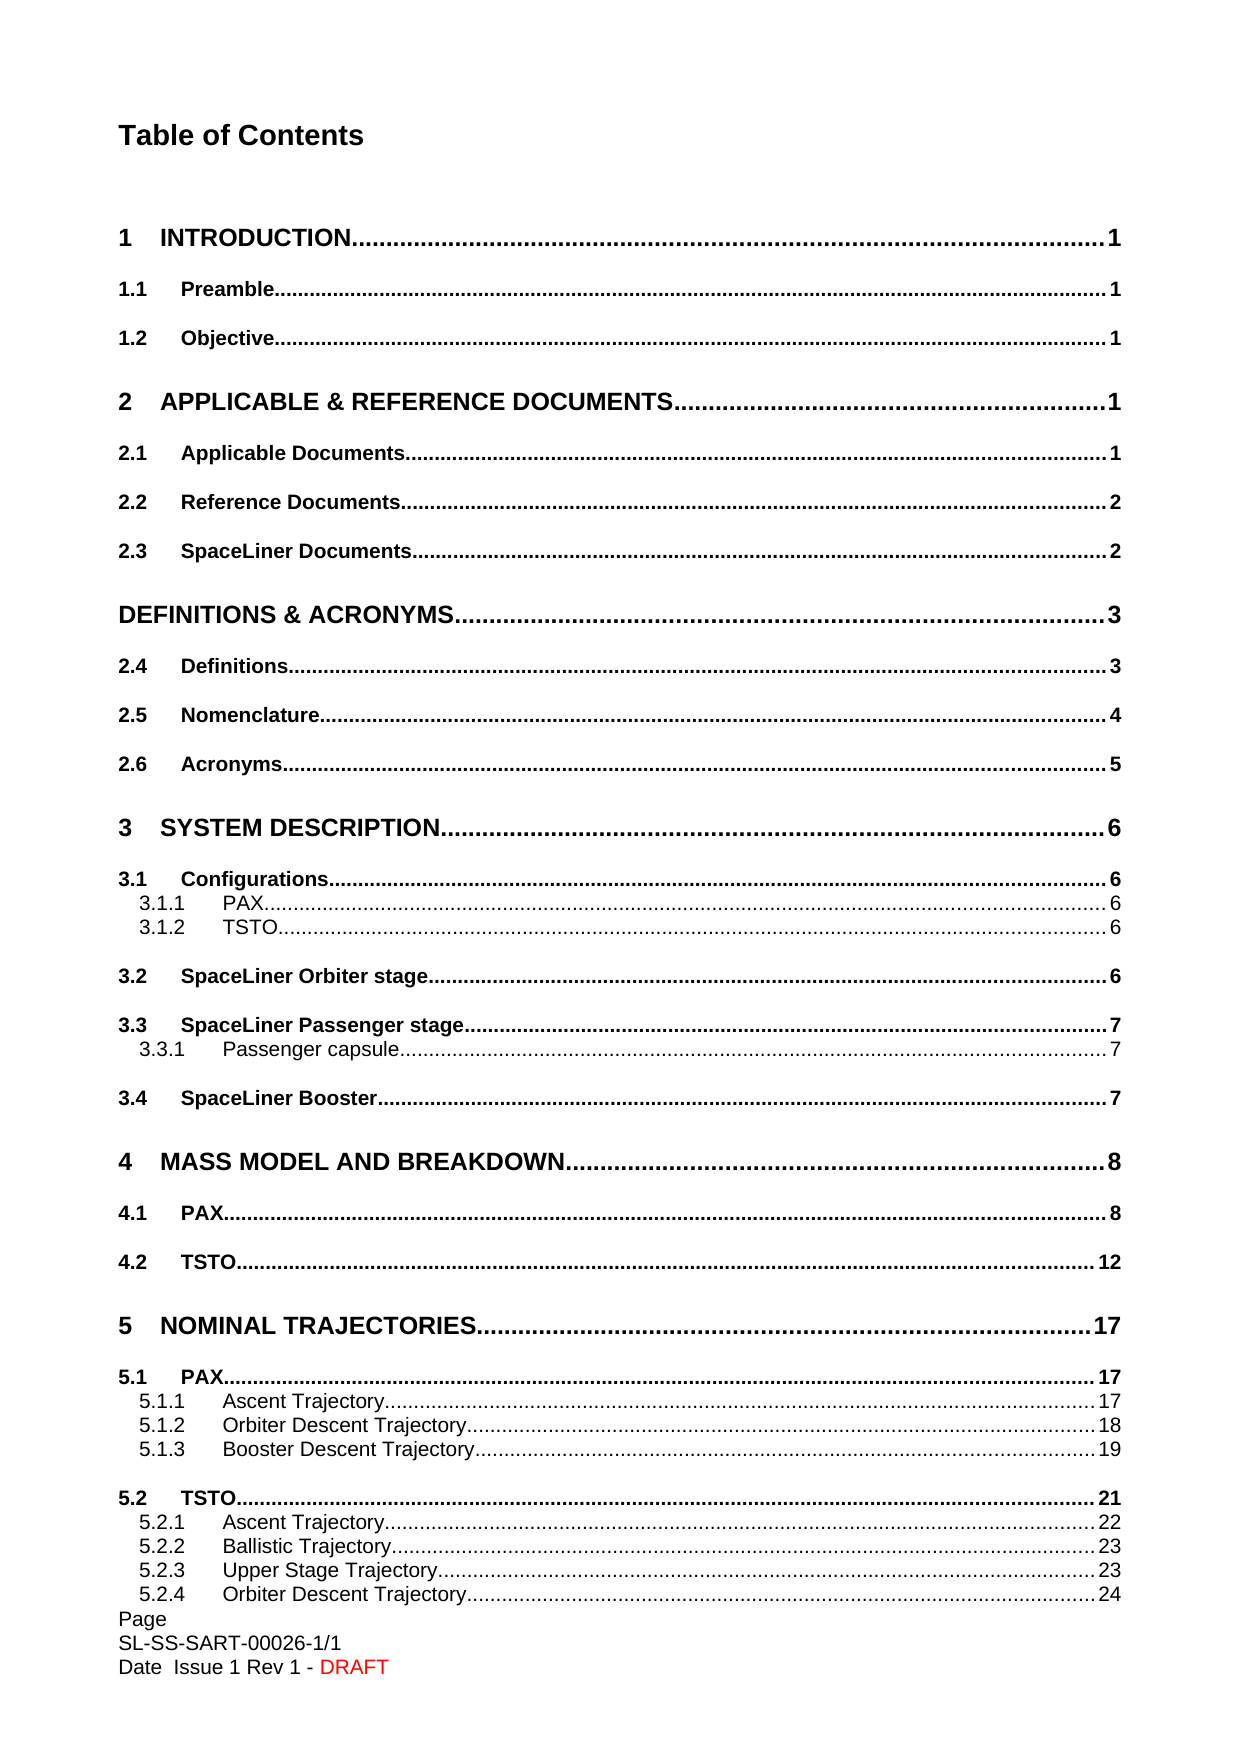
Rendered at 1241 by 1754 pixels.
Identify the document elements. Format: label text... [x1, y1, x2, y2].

text 5 Nominal trajectories 17 [118, 1311, 1122, 1340]
text 5.2.2 Ballistic Trajectory 23 [139, 1534, 1122, 1558]
text 2 APPLICABLE & REFERENCE DOCUMENTS 1 [118, 387, 1122, 416]
text 3.2 SpaceLiner Orbiter stage 6 [118, 964, 1122, 988]
text 5.2.3 Upper Stage Trajectory 23 [139, 1558, 1122, 1582]
text 3.3.1 Passenger capsule 7 [139, 1037, 1122, 1061]
text 1 INTRODUCTION 1 [118, 223, 1122, 251]
text 3.1 Configurations 6 [118, 867, 1122, 891]
text DEFINITIONS & ACRONYMS 3 [118, 600, 1122, 629]
text 4.2 TSTO 12 [118, 1250, 1122, 1274]
text 2.1 Applicable Documents 1 [118, 441, 1122, 464]
text 5.1.2 Orbiter Descent Trajectory 18 [139, 1413, 1122, 1437]
text 4.1 PAX 8 [118, 1201, 1122, 1225]
text 1.1 Preamble 1 [118, 276, 1122, 300]
text Table of Contents [118, 118, 1122, 152]
text 3 System Description 6 [118, 813, 1122, 842]
text 5.1.1 Ascent Trajectory 17 [139, 1389, 1122, 1413]
text 5.1.3 Booster Descent Trajectory 19 [139, 1437, 1122, 1461]
text 2.3 SpaceLiner Documents 2 [118, 538, 1122, 562]
text 5.2 TSTO 21 [118, 1486, 1122, 1510]
text 5.2.4 Orbiter Descent Trajectory 24 [139, 1582, 1122, 1606]
text 3.3 SpaceLiner Passenger stage 7 [118, 1013, 1122, 1037]
text 2.2 Reference Documents 2 [118, 489, 1122, 513]
text 3.4 SpaceLiner Booster 7 [118, 1086, 1122, 1109]
text 2.5 Nomenclature 4 [118, 703, 1122, 727]
text 5.2.1 Ascent Trajectory 22 [139, 1510, 1122, 1534]
text 2.4 Definitions 3 [118, 654, 1122, 678]
text 1.2 Objective 1 [118, 325, 1122, 349]
text 4 Mass model and breakdown 8 [118, 1147, 1122, 1176]
text 5.1 PAX 17 [118, 1365, 1122, 1389]
text 2.6 Acronyms 5 [118, 752, 1122, 776]
text 3.1.1 PAX 6 [139, 891, 1122, 915]
text 3.1.2 TSTO 6 [139, 915, 1122, 939]
